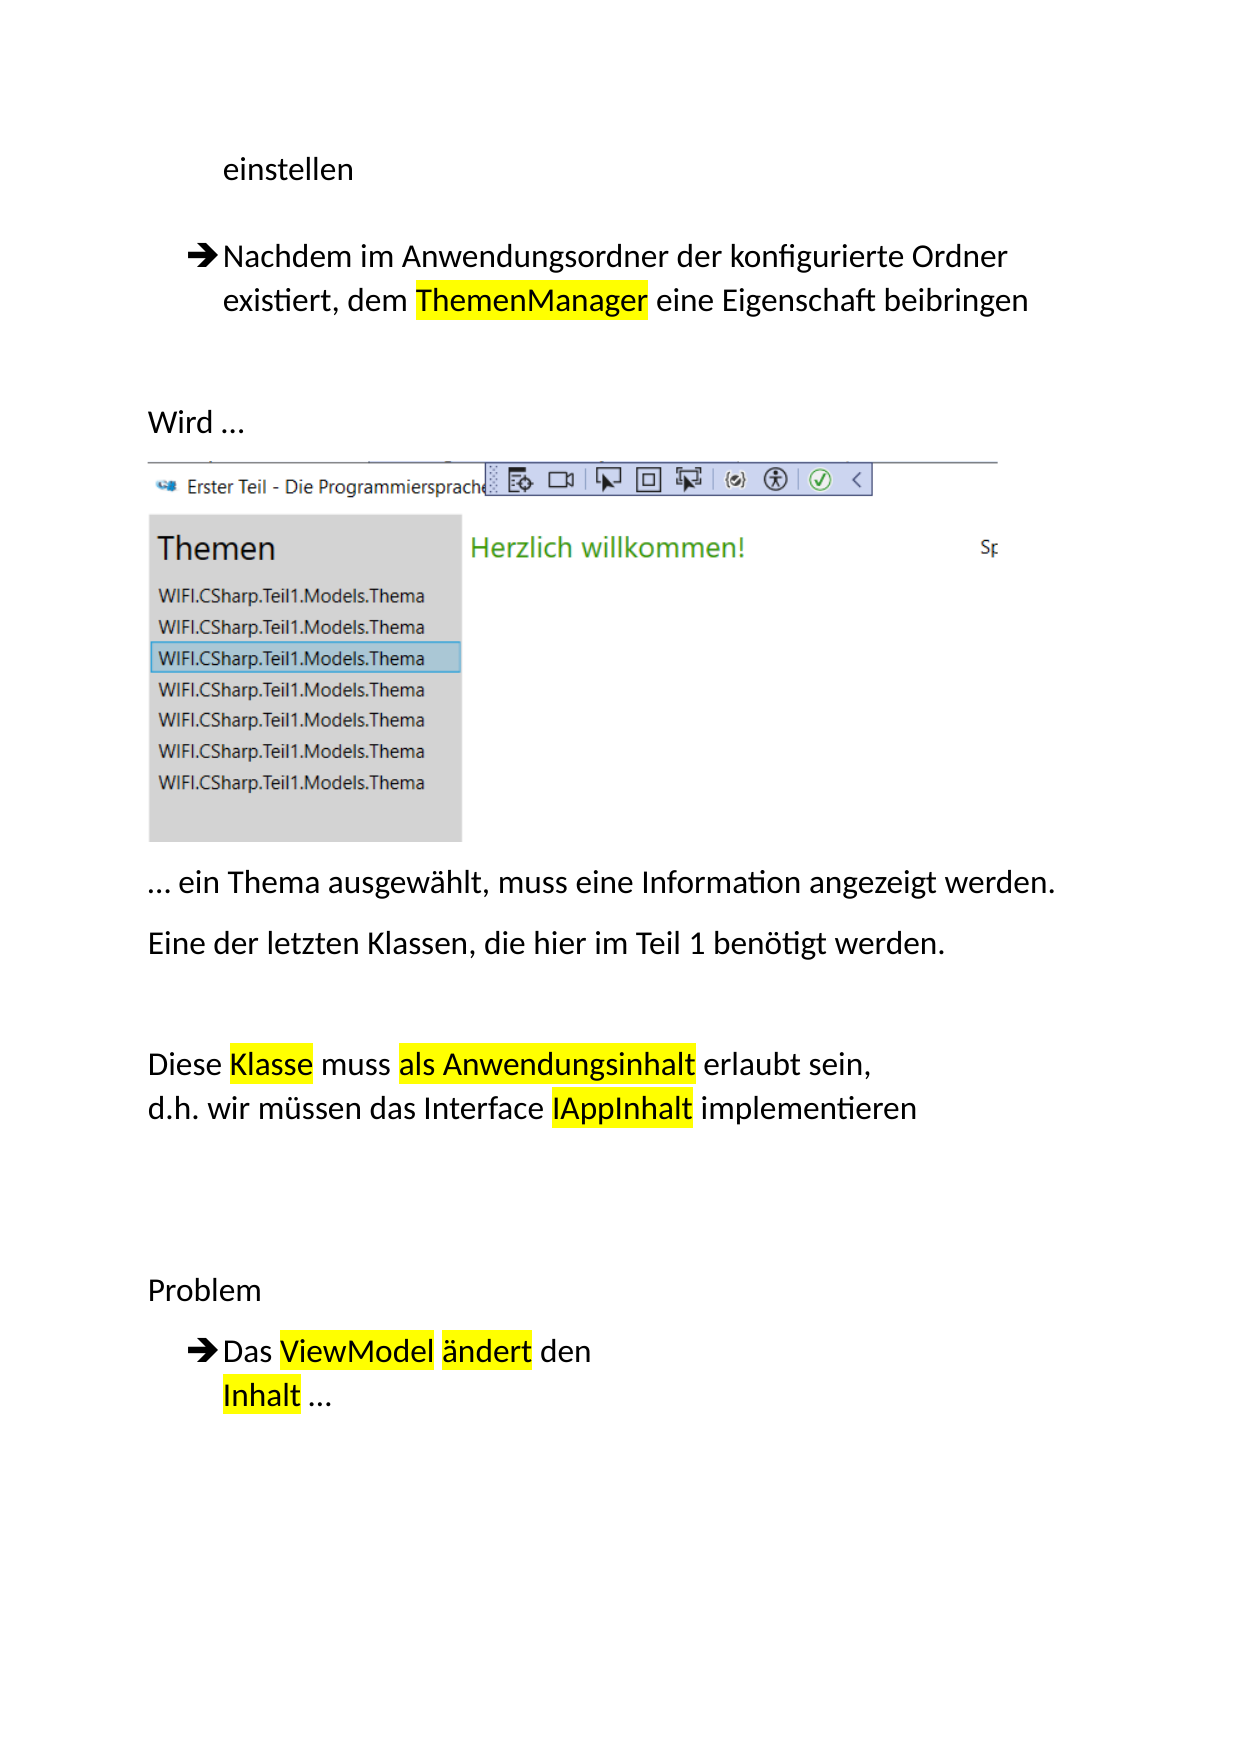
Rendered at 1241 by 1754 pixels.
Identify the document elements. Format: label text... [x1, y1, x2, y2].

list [185, 148, 1093, 232]
list Nachdem im Anwendungsordner der konfigurierte Ordner existiert, dem ThemenManager eine Eigenschaft beibringen [185, 236, 1093, 320]
text Eine der letzten Klassen, die hier im Teil 1 benötigt werden. [148, 922, 1093, 963]
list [185, 1329, 1093, 1414]
text Diese Klasse muss als Anwendungsinhalt erlaubt sein, d.h. wir müssen das Interface IAppInhalt implementieren [148, 1043, 1093, 1128]
text … ein Thema ausgewählt, muss eine Information angezeigt werden. [148, 861, 1093, 902]
picture [147, 461, 998, 842]
text Wird … [148, 401, 1093, 441]
text Problem [148, 1269, 1093, 1310]
